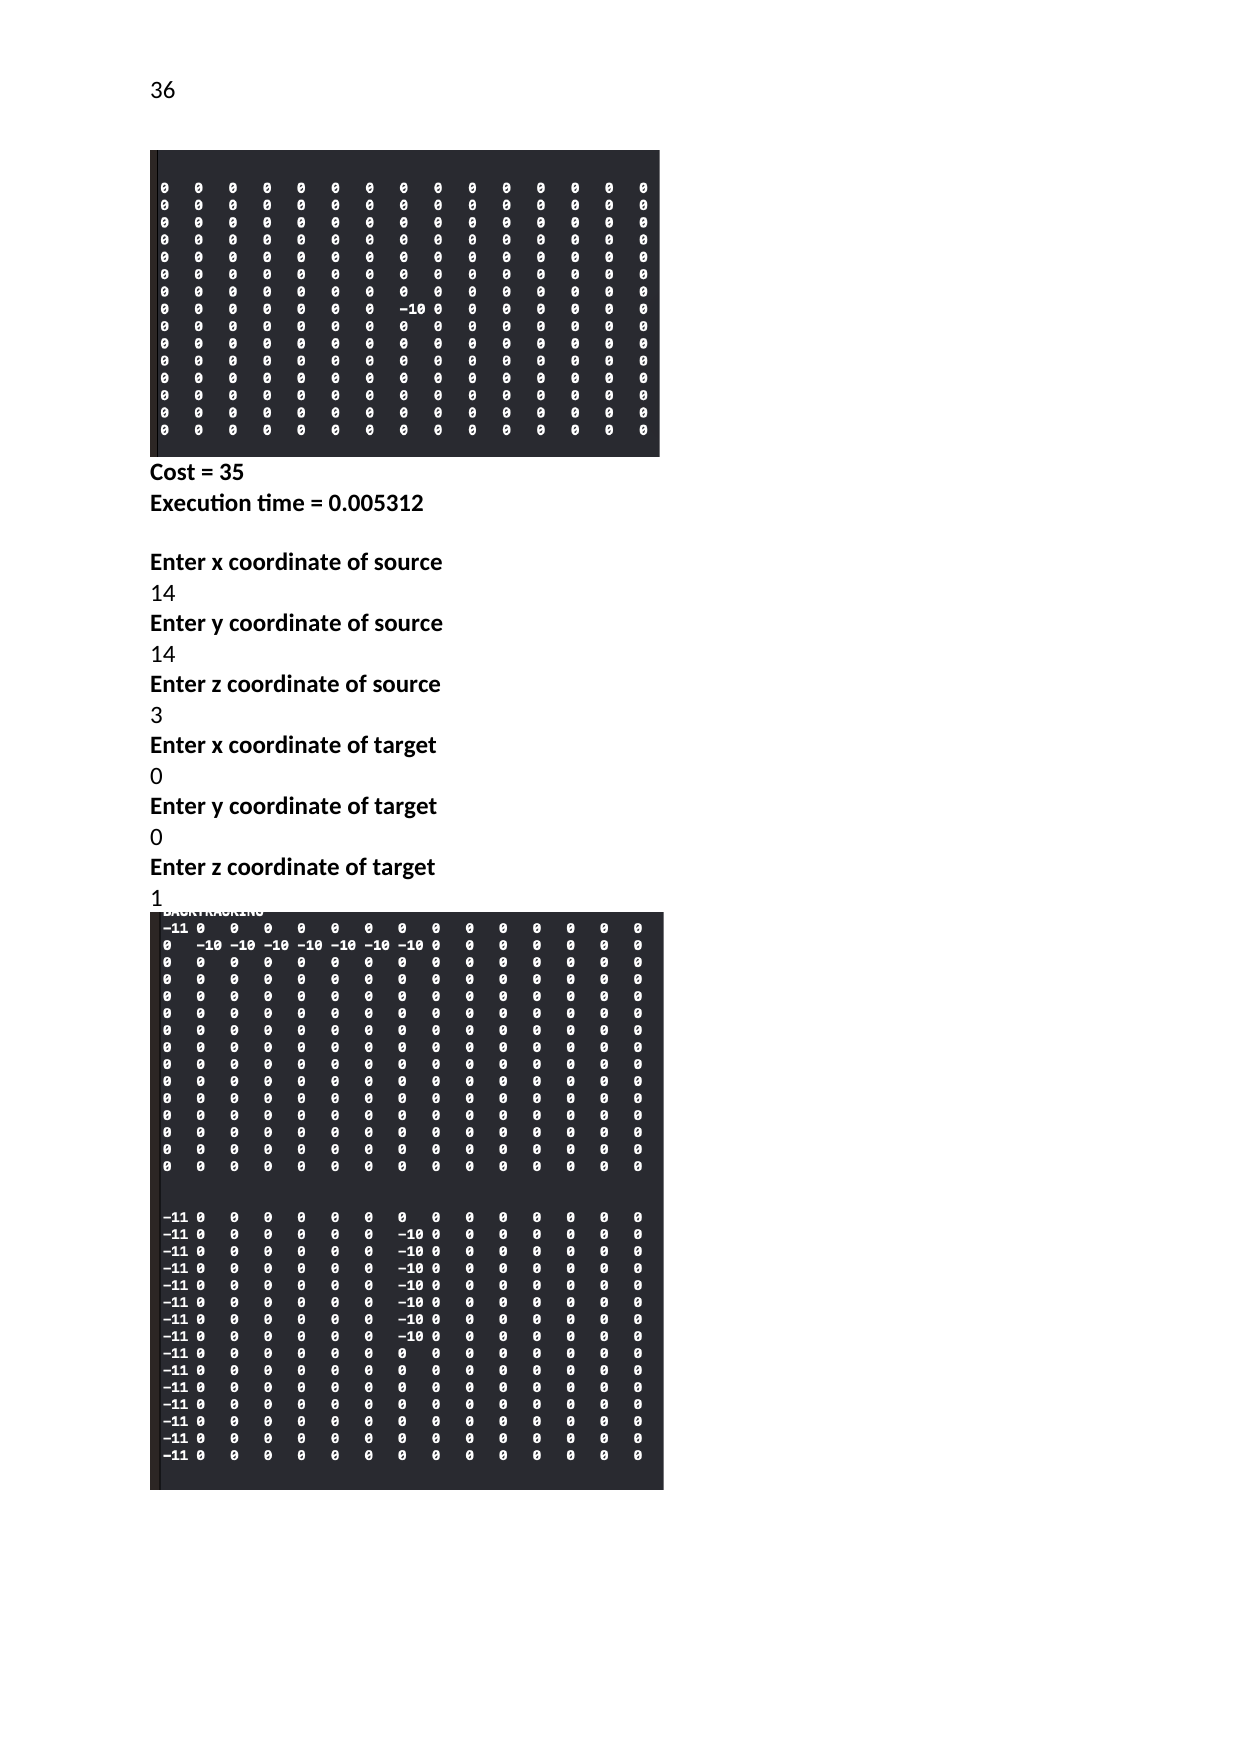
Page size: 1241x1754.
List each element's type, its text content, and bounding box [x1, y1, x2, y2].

text Enter y coordinate of target [150, 790, 1090, 821]
text 14 [150, 577, 1090, 607]
text Enter x coordinate of target [150, 729, 1090, 760]
text 0 [150, 760, 1090, 790]
text Cost = 35 [150, 456, 1090, 487]
picture [150, 912, 664, 1490]
text Enter y coordinate of source [150, 607, 1090, 638]
text Execution time = 0.005312 [150, 487, 1090, 517]
text Enter z coordinate of target [150, 851, 1090, 882]
text 14 [150, 638, 1090, 668]
text Enter z coordinate of source [150, 668, 1090, 699]
text 1 [150, 882, 1090, 912]
picture [150, 150, 660, 457]
text 0 [150, 821, 1090, 851]
text Enter x coordinate of source [150, 546, 1090, 577]
text 3 [150, 699, 1090, 729]
